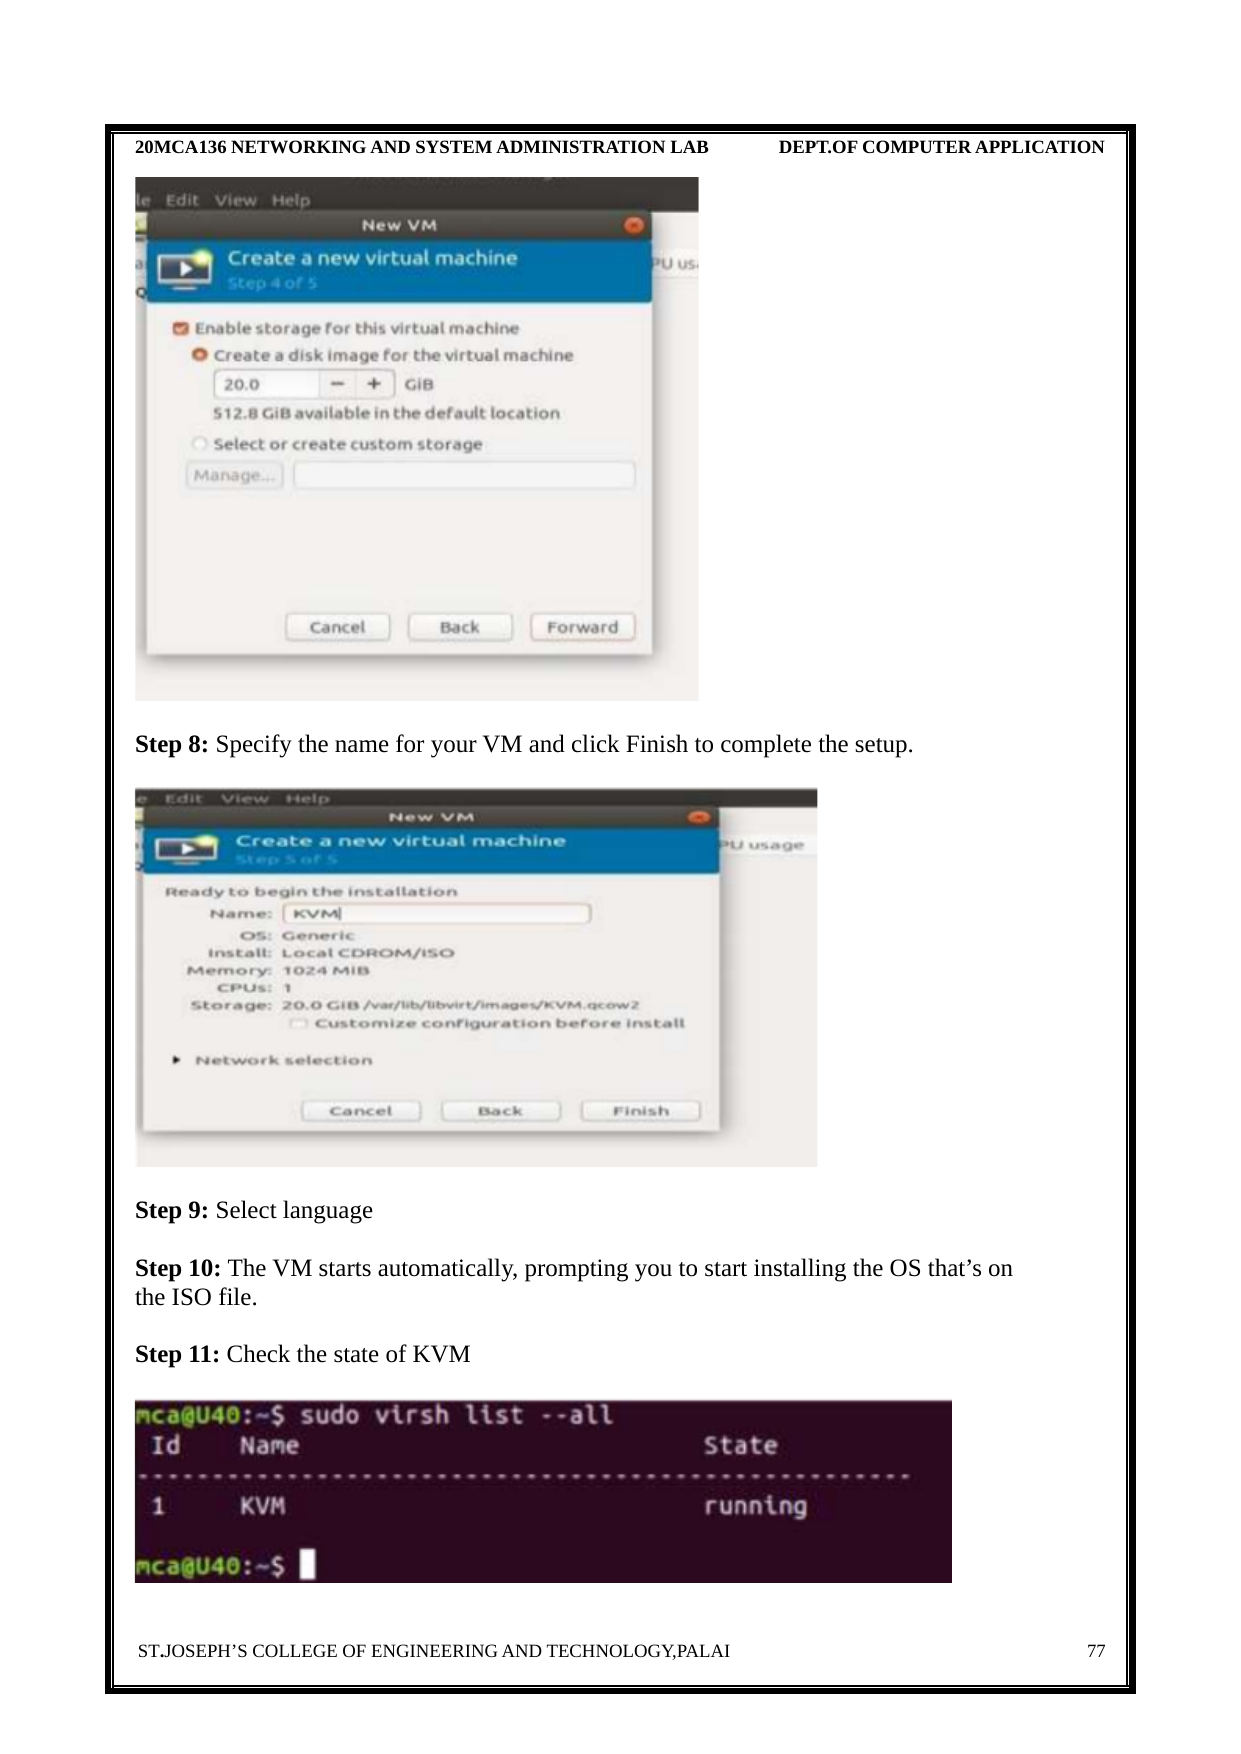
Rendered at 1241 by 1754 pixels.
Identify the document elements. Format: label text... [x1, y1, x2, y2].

picture [134, 787, 818, 1167]
text Step 11: Check the state of KVM [135, 1339, 1106, 1368]
text Step 9: Select language [135, 1195, 1106, 1224]
picture [134, 177, 702, 701]
text Step 8: Specify the name for your VM and click Finish to complete the setup. [135, 729, 1106, 758]
picture [134, 1396, 952, 1583]
text Step 10: The VM starts automatically, prompting you to start installing the OS that’s on [135, 1253, 1106, 1282]
text the ISO file. [135, 1282, 1106, 1310]
